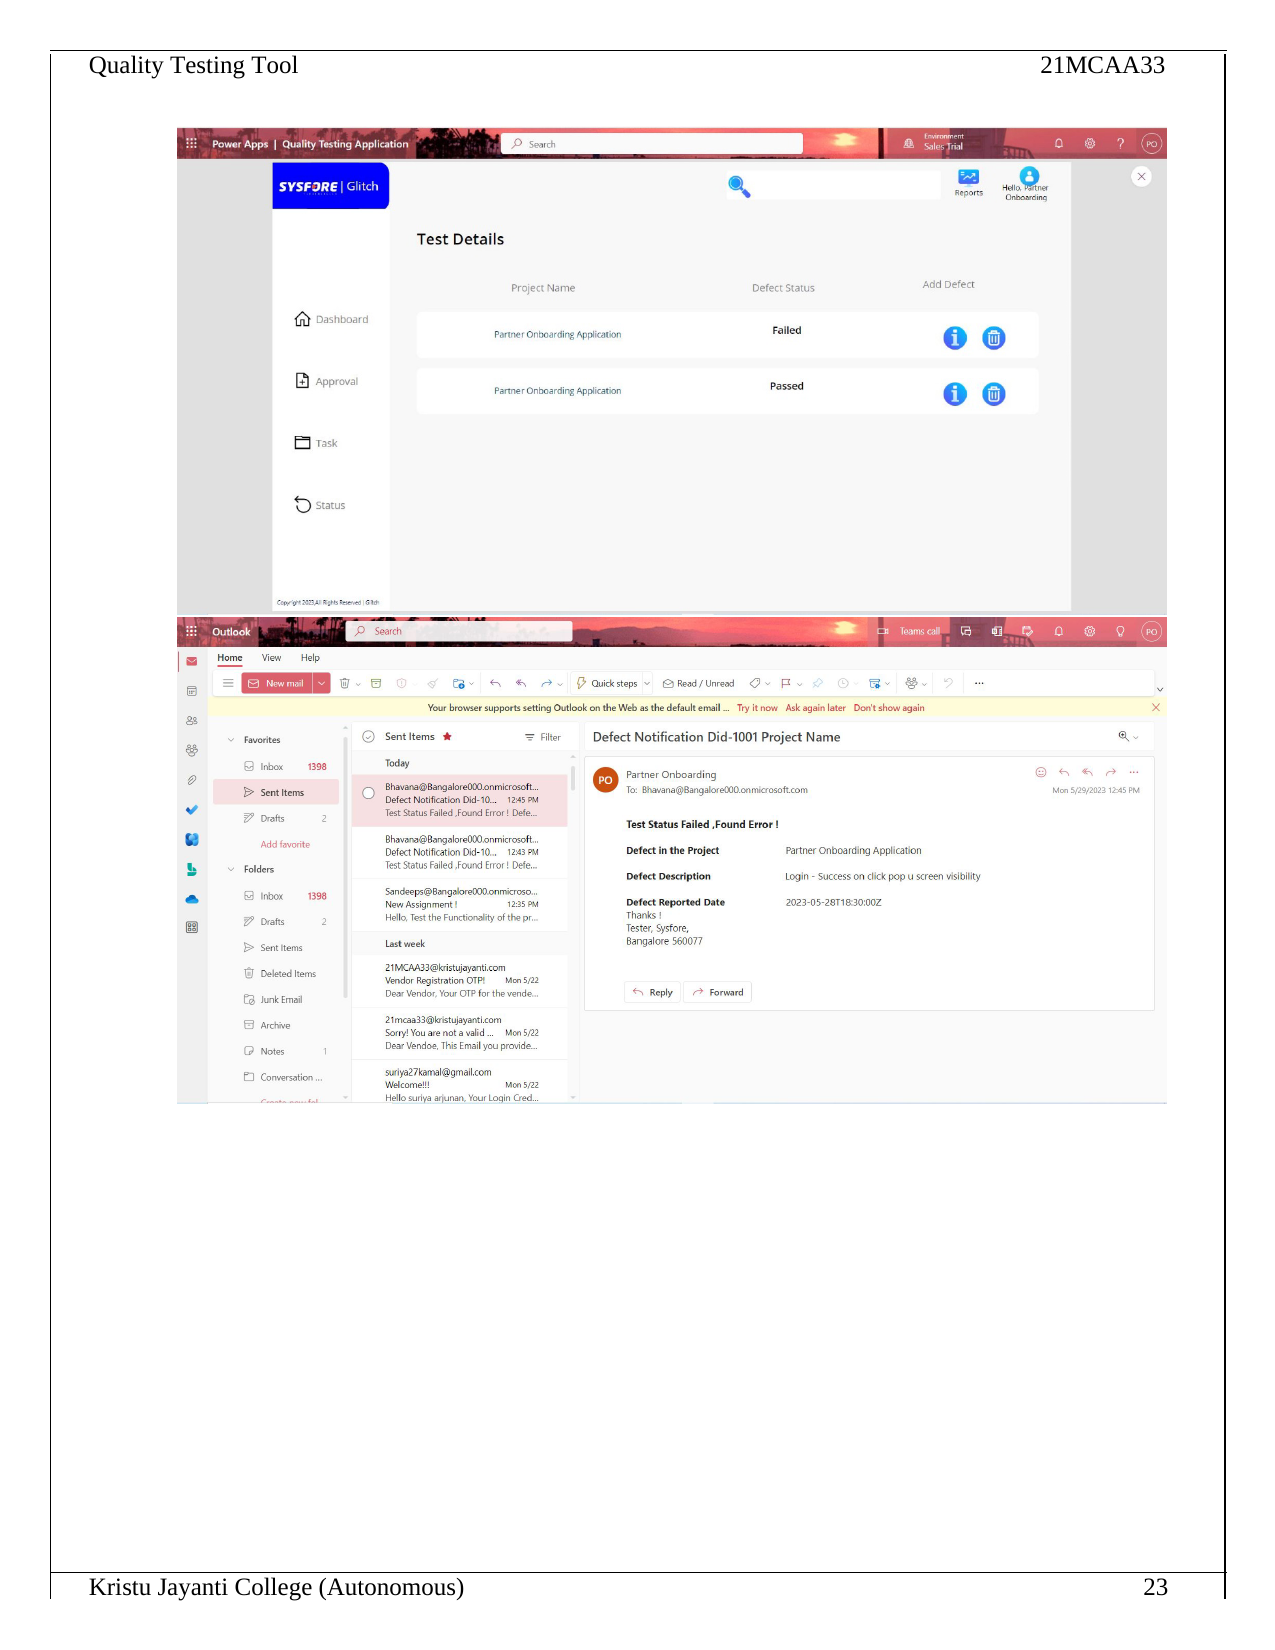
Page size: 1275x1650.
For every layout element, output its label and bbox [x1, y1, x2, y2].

picture [177, 126, 1167, 615]
picture [177, 617, 1167, 1104]
